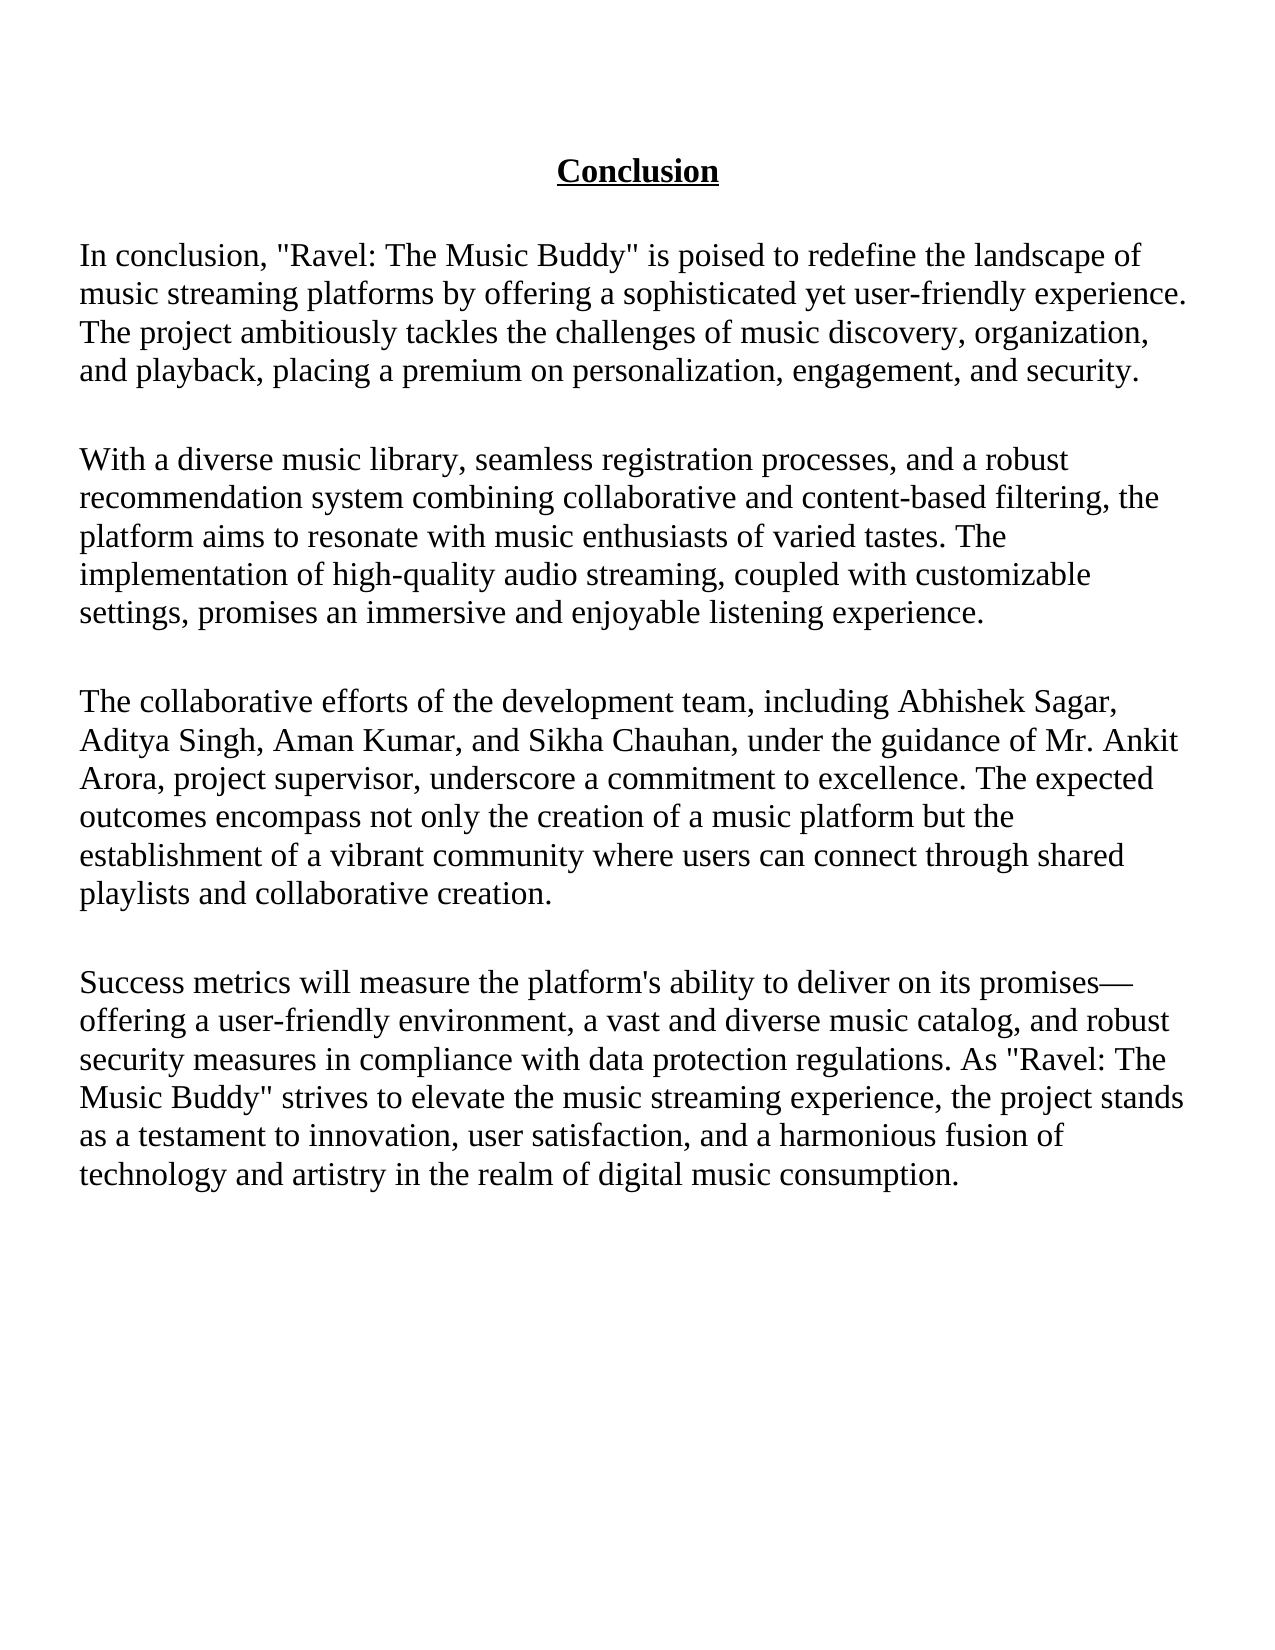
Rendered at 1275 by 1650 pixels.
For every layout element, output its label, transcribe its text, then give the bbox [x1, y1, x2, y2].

subtitle Conclusion [79, 150, 1196, 189]
subtitle With a diverse music library, seamless registration processes, and a robust recommendation system combining collaborative and content-based filtering, the platform aims to resonate with music enthusiasts of varied tastes. The implementation of high-quality audio streaming, coupled with customizable settings, promises an immersive and enjoyable listening experience. [79, 439, 1197, 631]
subtitle Success metrics will measure the platform's ability to deliver on its promises—offering a user-friendly environment, a vast and diverse music catalog, and robust security measures in compliance with data protection regulations. As "Ravel: The Music Buddy" strives to elevate the music streaming experience, the project stands as a testament to innovation, user satisfaction, and a harmonious fusion of technology and artistry in the realm of digital music consumption. [79, 962, 1197, 1192]
subtitle The collaborative efforts of the development team, including Abhishek Sagar, Aditya Singh, Aman Kumar, and Sikha Chauhan, under the guidance of Mr. Ankit Arora, project supervisor, underscore a commitment to excellence. The expected outcomes encompass not only the creation of a music platform but the establishment of a vibrant community where users can connect through shared playlists and collaborative creation. [79, 681, 1197, 911]
subtitle In conclusion, "Ravel: The Music Buddy" is poised to redefine the landscape of music streaming platforms by offering a sophisticated yet user-friendly experience. The project ambitiously tackles the challenges of music discovery, organization, and playback, placing a premium on personalization, engagement, and security. [79, 235, 1197, 388]
